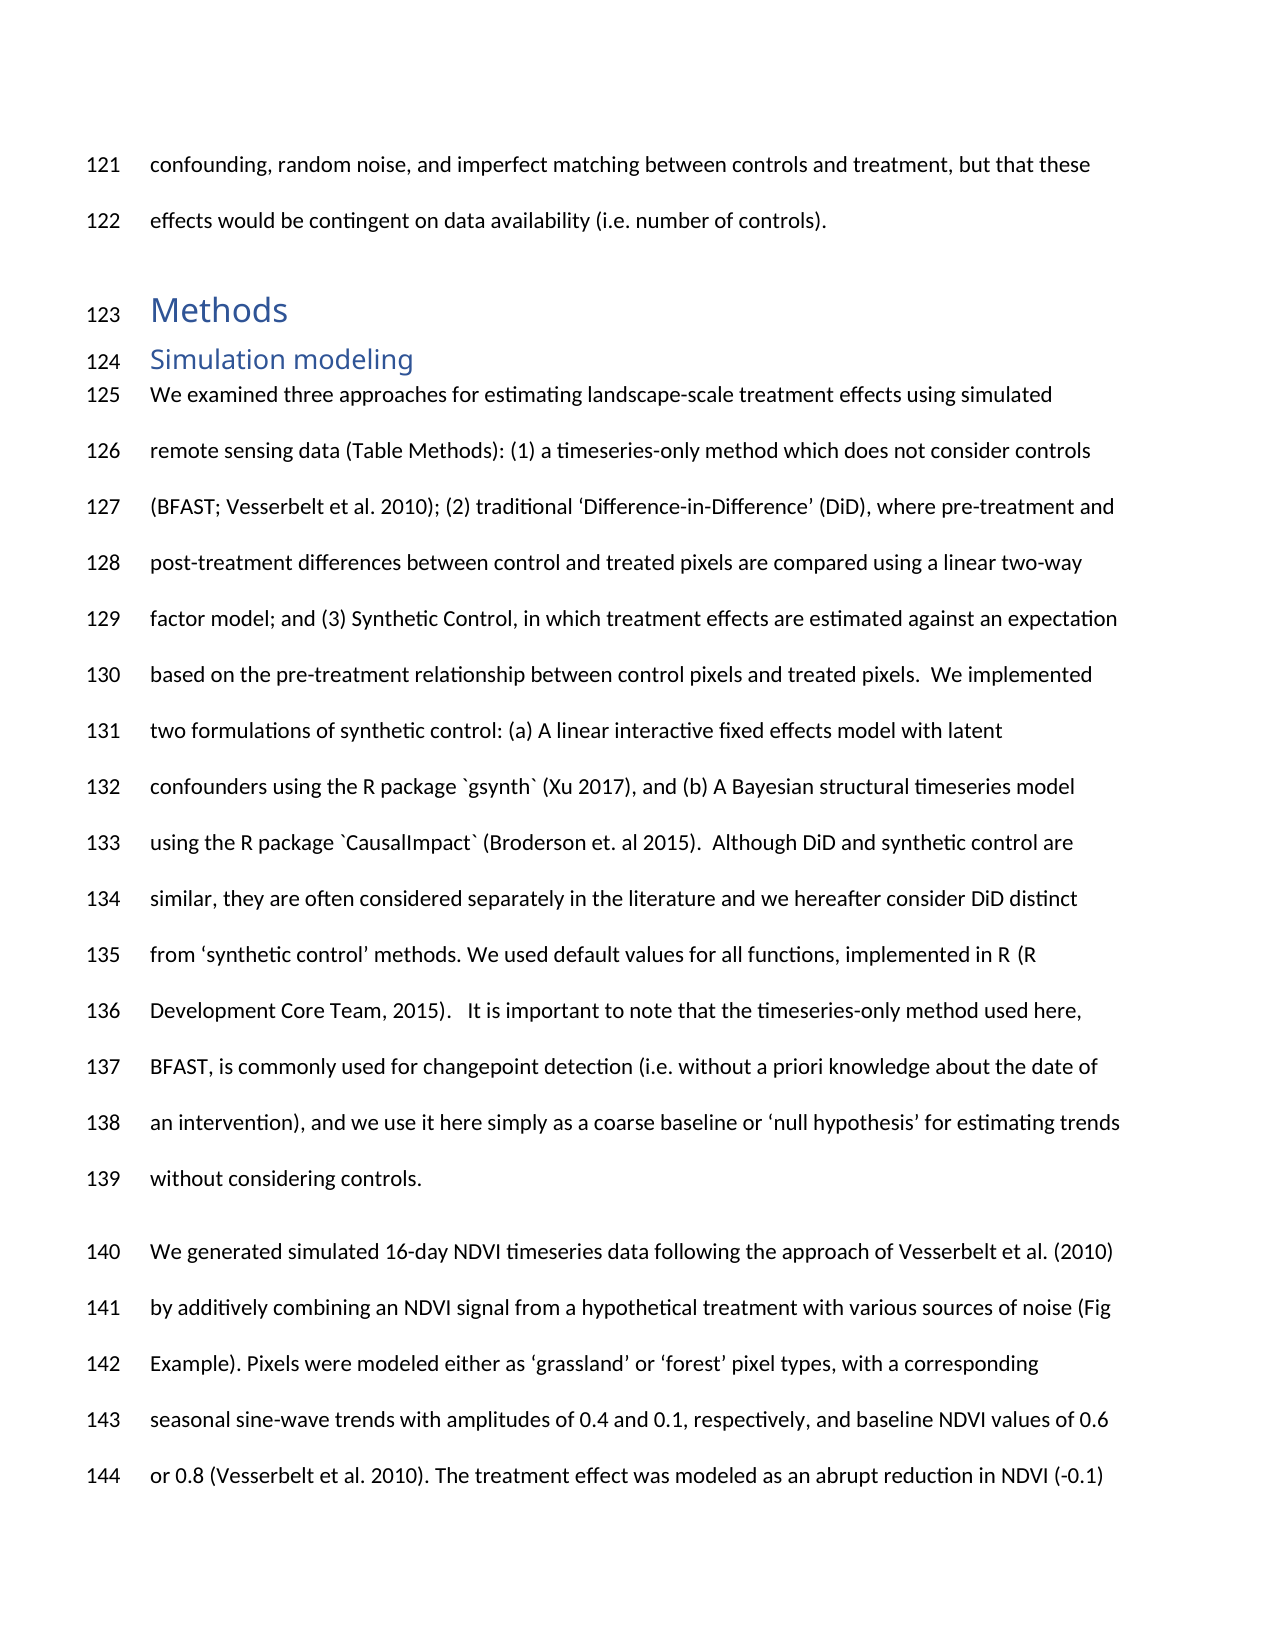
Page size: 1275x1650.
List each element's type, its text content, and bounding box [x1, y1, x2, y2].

subtitle Simulation modeling [150, 340, 1125, 377]
text We examined three approaches for estimating landscape-scale treatment effects using simulated remote sensing data (Table Methods): (1) a timeseries-only method which does not consider controls (BFAST; Vesserbelt et al. 2010); (2) traditional ‘Difference-in-Difference’ (DiD), where pre-treatment and post-treatment differences between control and treated pixels are compared using a linear two-way factor model; and (3) Synthetic Control, in which treatment effects are estimated against an expectation based on the pre-treatment relationship between control pixels and treated pixels. We implemented two formulations of synthetic control: (a) A linear interactive fixed effects model with latent confounders using the R package `gsynth` (Xu 2017), and (b) A Bayesian structural timeseries model using the R package `CausalImpact` (Broderson et. al 2015). Although DiD and synthetic control are similar, they are often considered separately in the literature and we hereafter consider DiD distinct from ‘synthetic control’ methods. We used default values for all functions, implemented in R (R Development Core Team, 2015). It is important to note that the timeseries-only method used here, BFAST, is commonly used for changepoint detection (i.e. without a priori knowledge about the date of an intervention), and we use it here simply as a coarse baseline or ‘null hypothesis’ for estimating trends without considering controls. [150, 380, 1125, 1193]
subtitle Methods [150, 287, 1125, 332]
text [150, 1237, 1125, 1489]
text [150, 150, 1125, 234]
